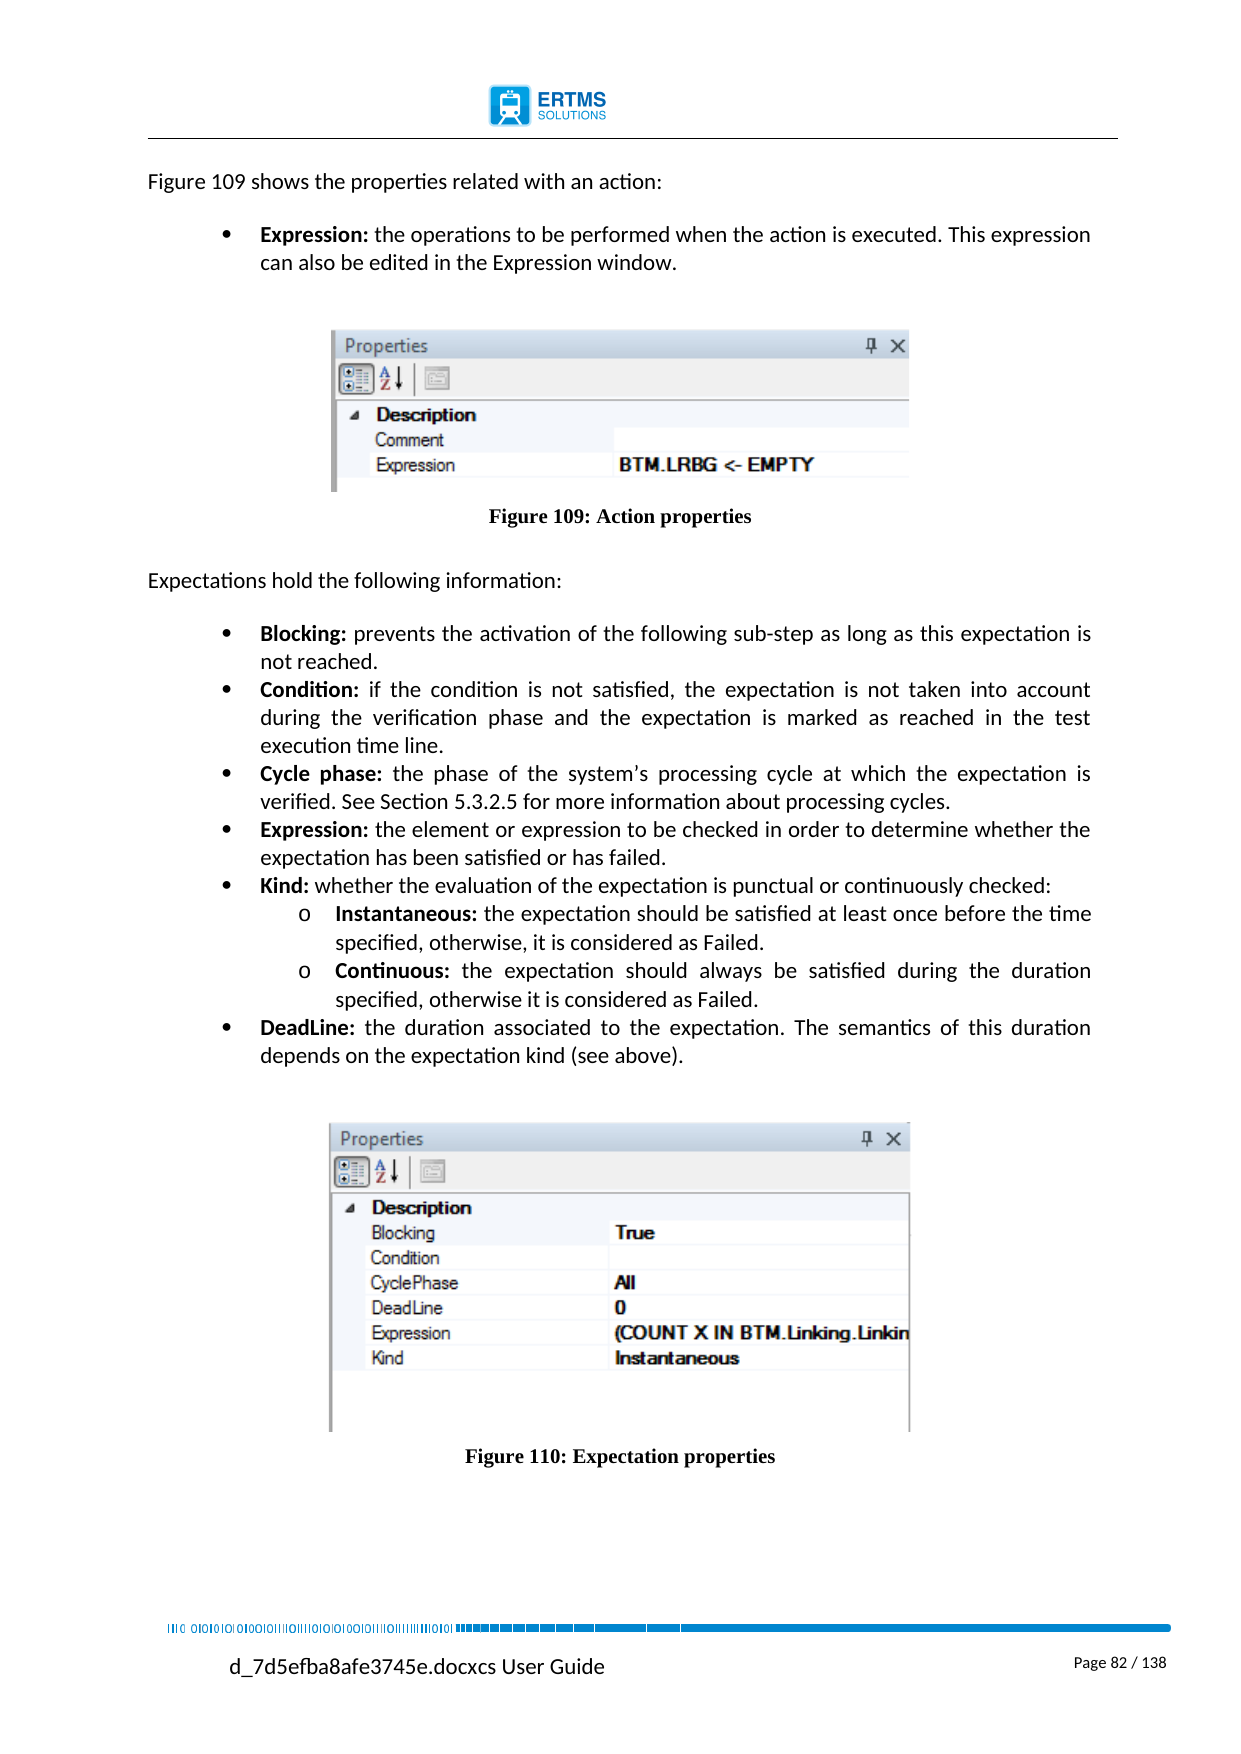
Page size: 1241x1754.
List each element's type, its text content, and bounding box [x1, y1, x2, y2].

text Figure 110: Expectation properties [148, 1444, 1093, 1468]
picture [167, 1624, 1171, 1633]
picture [331, 329, 910, 492]
list Cycle phase: the phase of the system’s processing cycle at which the expectation is verified. See Section 5.3.2.5 for more information about processing cycles. [223, 759, 1093, 815]
list DeadLine: the duration associated to the expectation. The semantics of this duration depends on the expectation kind (see above). [223, 1013, 1093, 1069]
picture [477, 73, 617, 138]
text Figure 109 shows the properties related with an action: [148, 167, 1093, 195]
list Instantaneous: the expectation should be satisfied at least once before the time specified, otherwise, it is considered as Failed. [298, 899, 1093, 956]
list Continuous: the expectation should always be satisfied during the duration specified, otherwise it is considered as Failed. [298, 956, 1093, 1013]
picture [328, 1122, 912, 1432]
list Blocking: prevents the activation of the following sub-step as long as this expectation is not reached. [223, 619, 1093, 675]
list Kind: whether the evaluation of the expectation is punctual or continuously checked: [223, 871, 1093, 899]
text Figure 109: Action properties [148, 504, 1093, 528]
list Condition: if the condition is not satisfied, the expectation is not taken into account during the verification phase and the expectation is marked as reached in the test execution time line. [223, 675, 1093, 759]
text Expectations hold the following information: [148, 566, 1093, 594]
list Expression: the element or expression to be checked in order to determine whether the expectation has been satisfied or has failed. [223, 815, 1093, 871]
list Expression: the operations to be performed when the action is executed. This expression can also be edited in the Expression window. [223, 220, 1093, 276]
